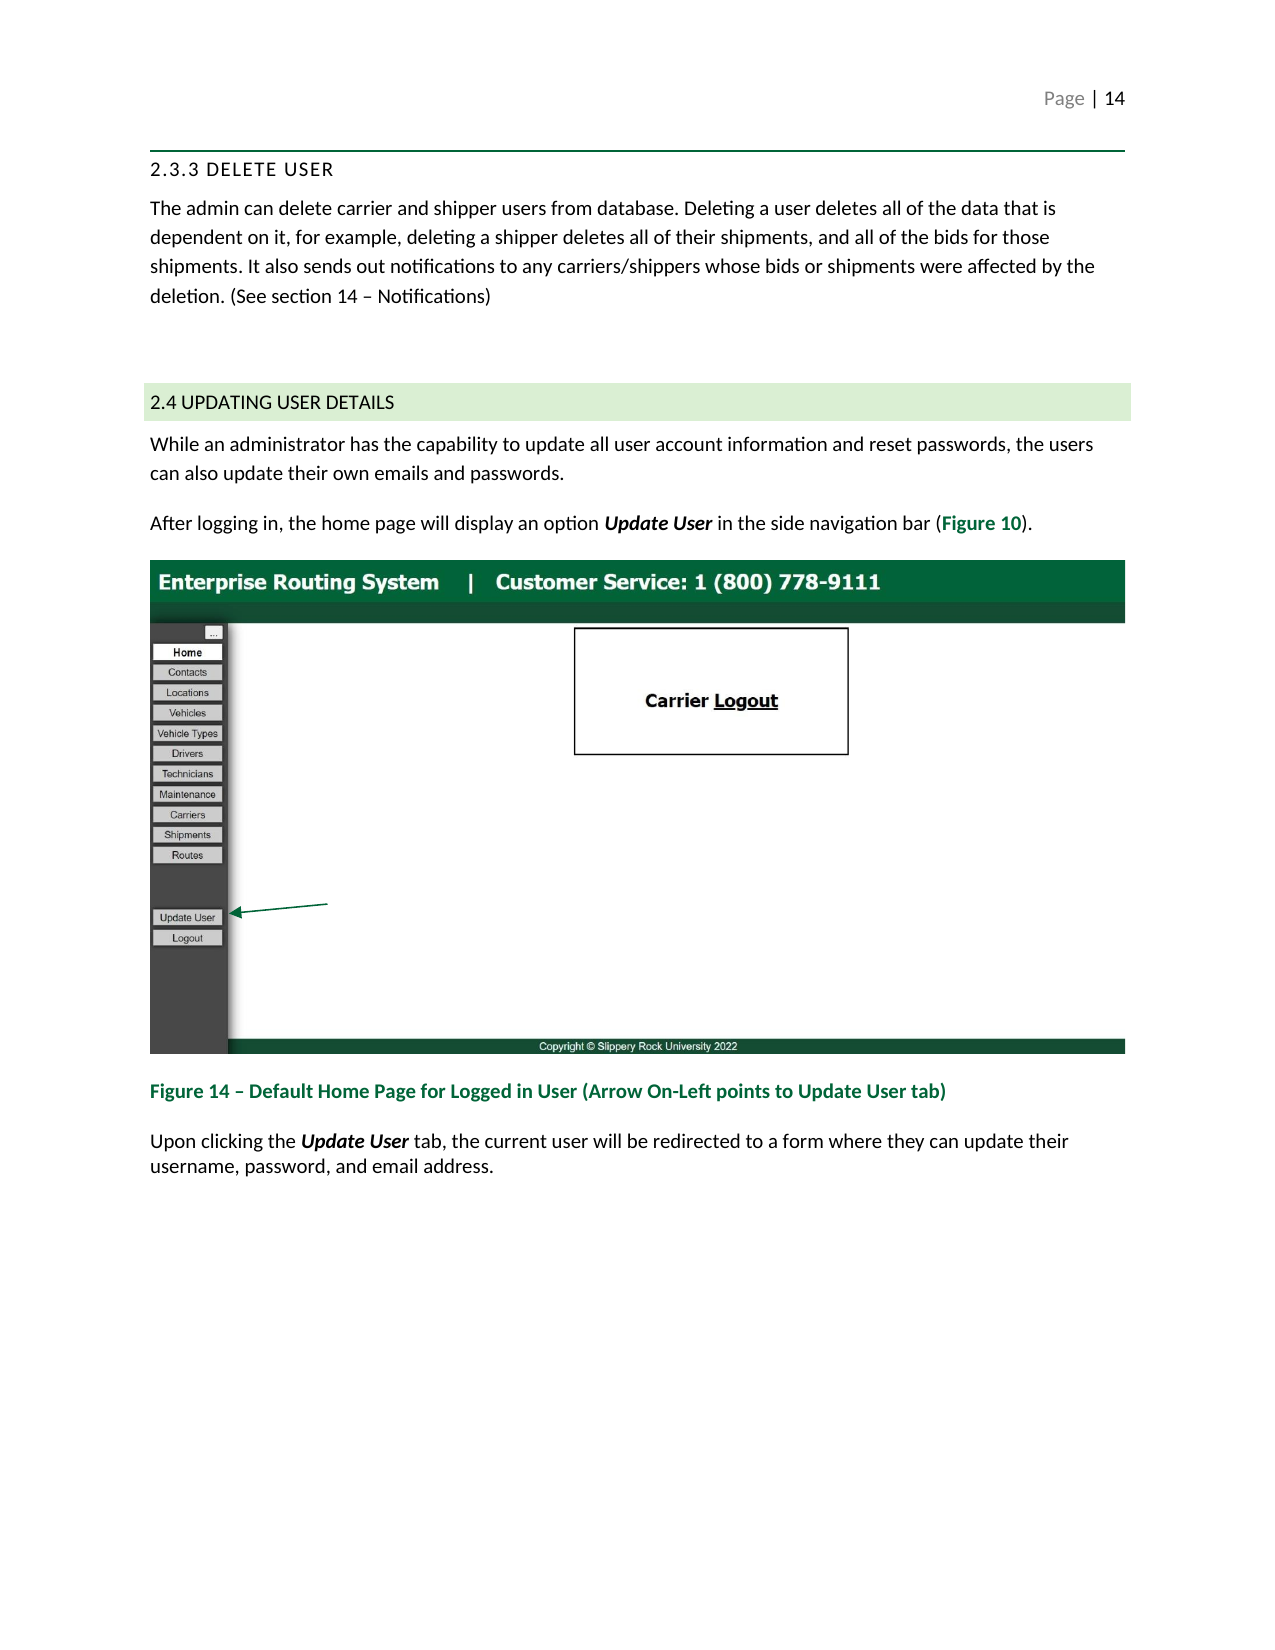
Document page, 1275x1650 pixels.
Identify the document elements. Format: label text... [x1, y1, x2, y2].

text The admin can delete carrier and shipper users from database. Deleting a user deletes all of the data that is dependent on it, for example, deleting a shipper deletes all of their shipments, and all of the bids for those shipments. It also sends out notifications to any carriers/shippers whose bids or shipments were affected by the deletion. (See section 14 – Notifications) [150, 195, 1125, 308]
picture [150, 560, 1125, 1054]
text After logging in, the home page will display an option Update User in the side navigation bar (Figure 10). [150, 510, 1125, 536]
text Upon clicking the Update User tab, the current user will be redirected to a form where they can update their username, password, and email address. [150, 1128, 1125, 1179]
subtitle 2.3.3 DELETE user [150, 152, 1125, 181]
text 2.4 UPDATING USER DETAILS [150, 389, 1125, 414]
text Figure 14 – Default Home Page for Logged in User (Arrow On-Left points to Update User tab) [150, 1078, 1125, 1103]
text While an administrator has the capability to update all user account information and reset passwords, the users can also update their own emails and passwords. [150, 431, 1125, 486]
